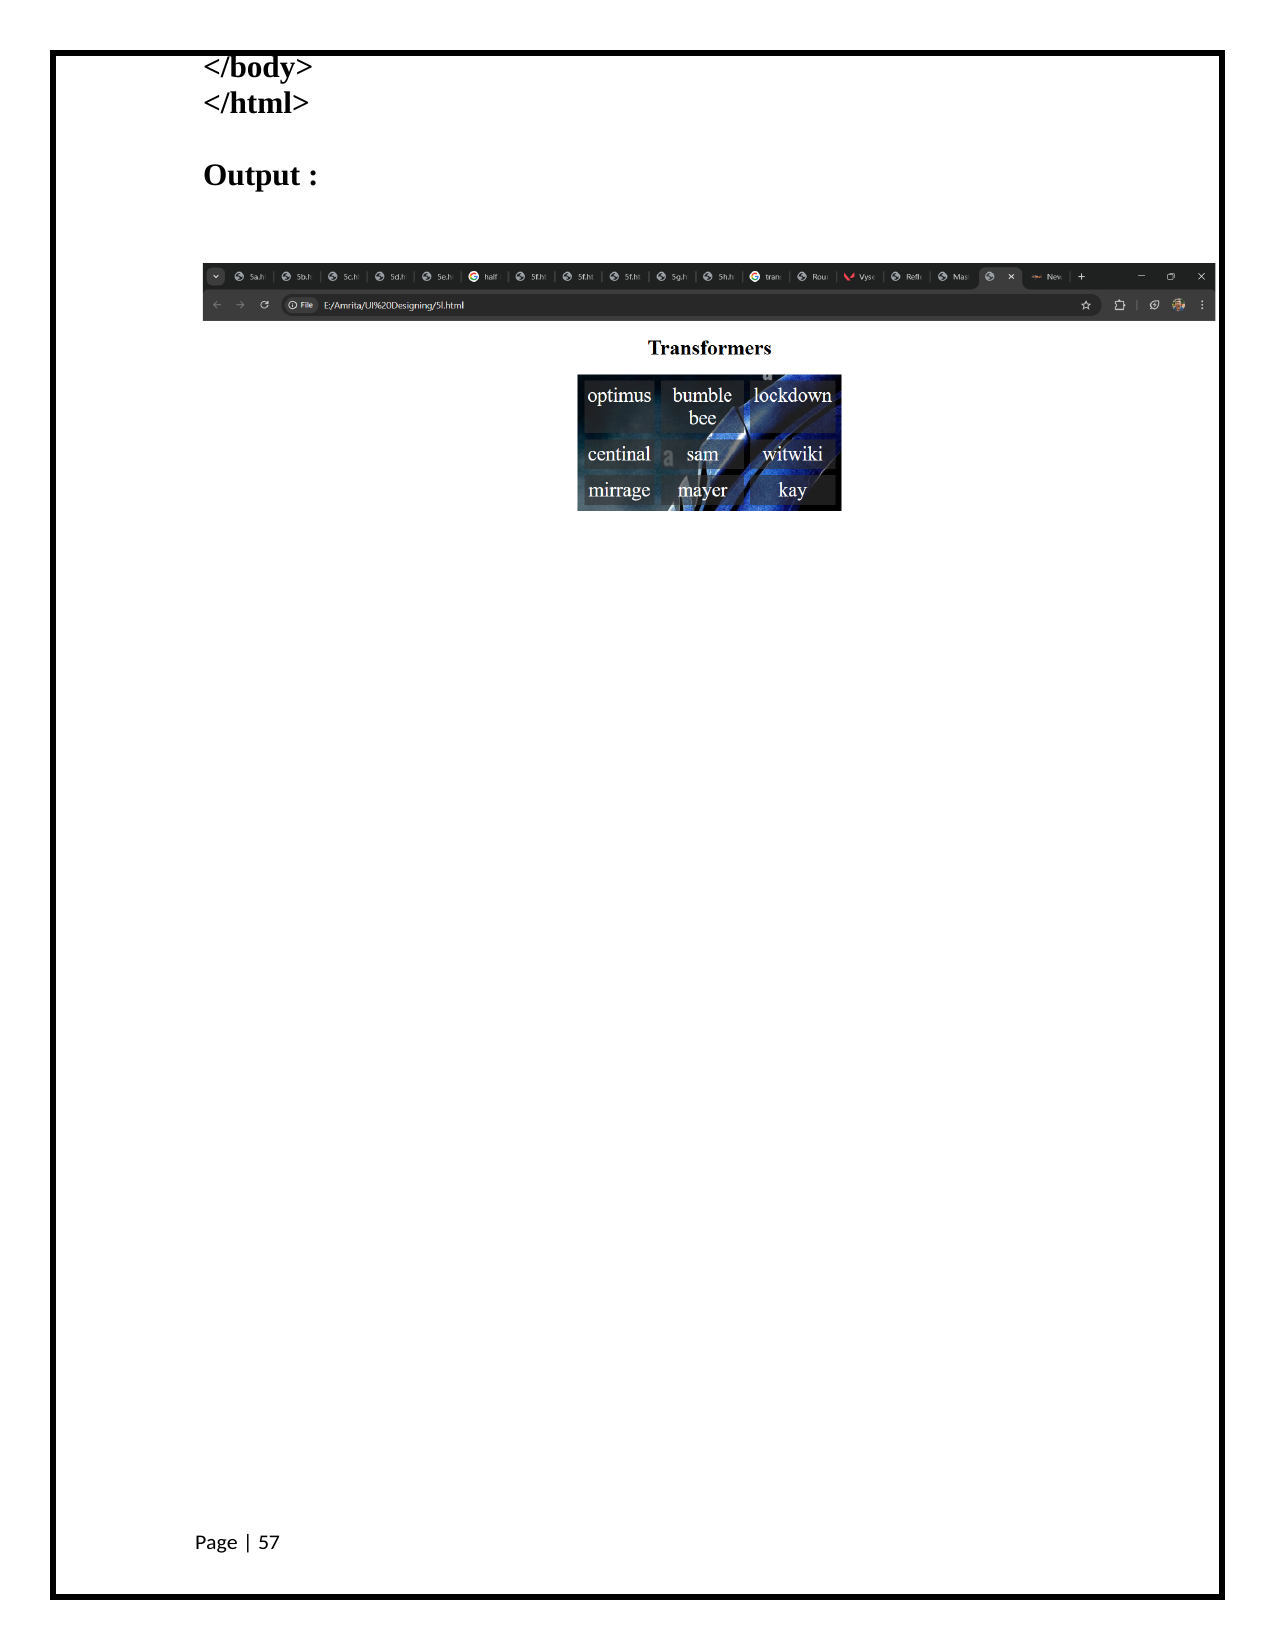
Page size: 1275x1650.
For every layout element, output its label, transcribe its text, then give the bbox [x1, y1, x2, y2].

subtitle Output : [203, 156, 1162, 192]
picture [202, 263, 1216, 558]
subtitle </body> [203, 56, 1162, 84]
subtitle </html> [203, 84, 1162, 120]
